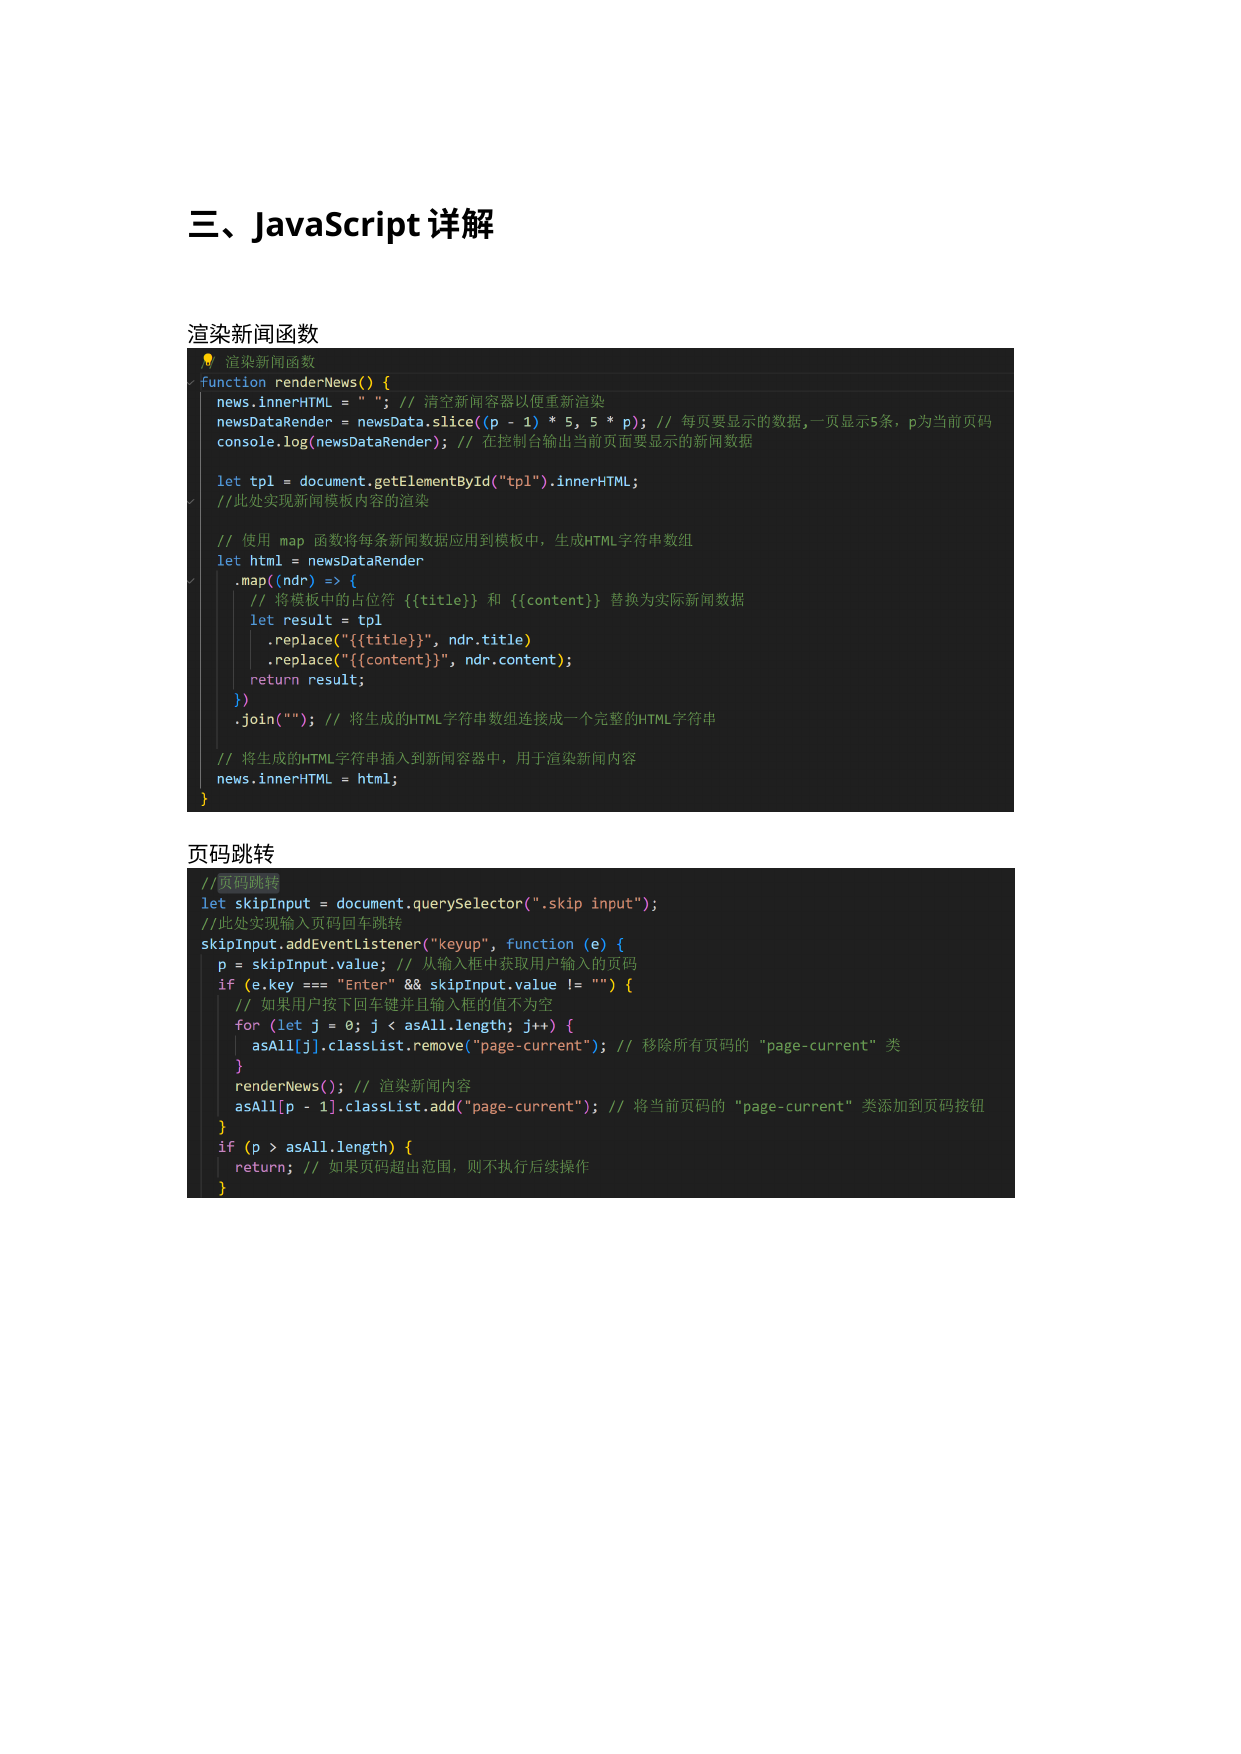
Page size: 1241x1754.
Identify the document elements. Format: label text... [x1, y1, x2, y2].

subtitle 三、JavaScript详解 [187, 189, 1053, 254]
text 渲染新闻函数 [187, 316, 1053, 349]
text 页码跳转 [187, 836, 1053, 869]
picture [187, 868, 1015, 1198]
picture [187, 348, 1014, 812]
